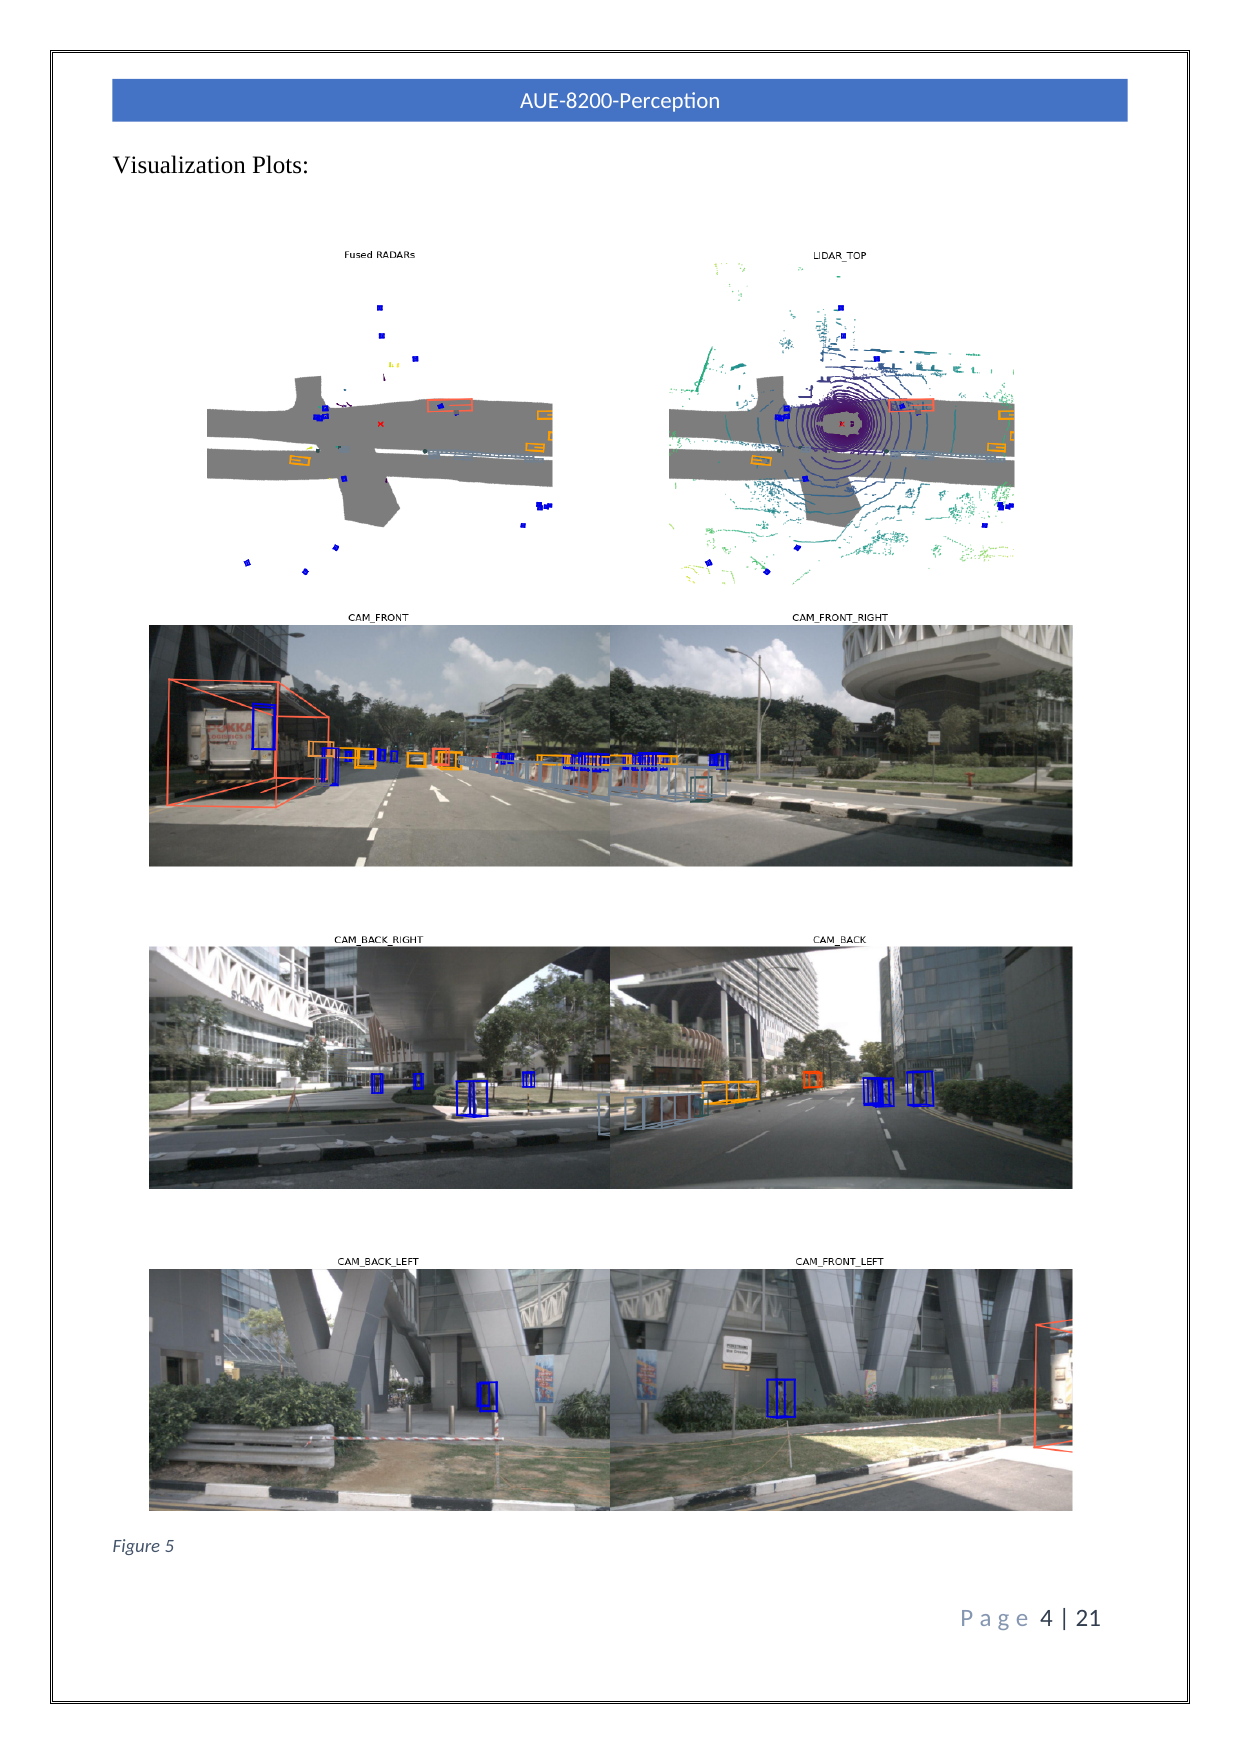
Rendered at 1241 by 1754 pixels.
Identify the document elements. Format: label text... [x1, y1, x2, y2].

picture [143, 245, 1077, 1516]
text Visualization Plots: [112, 150, 1128, 179]
text Figure 5 [112, 1535, 1128, 1558]
